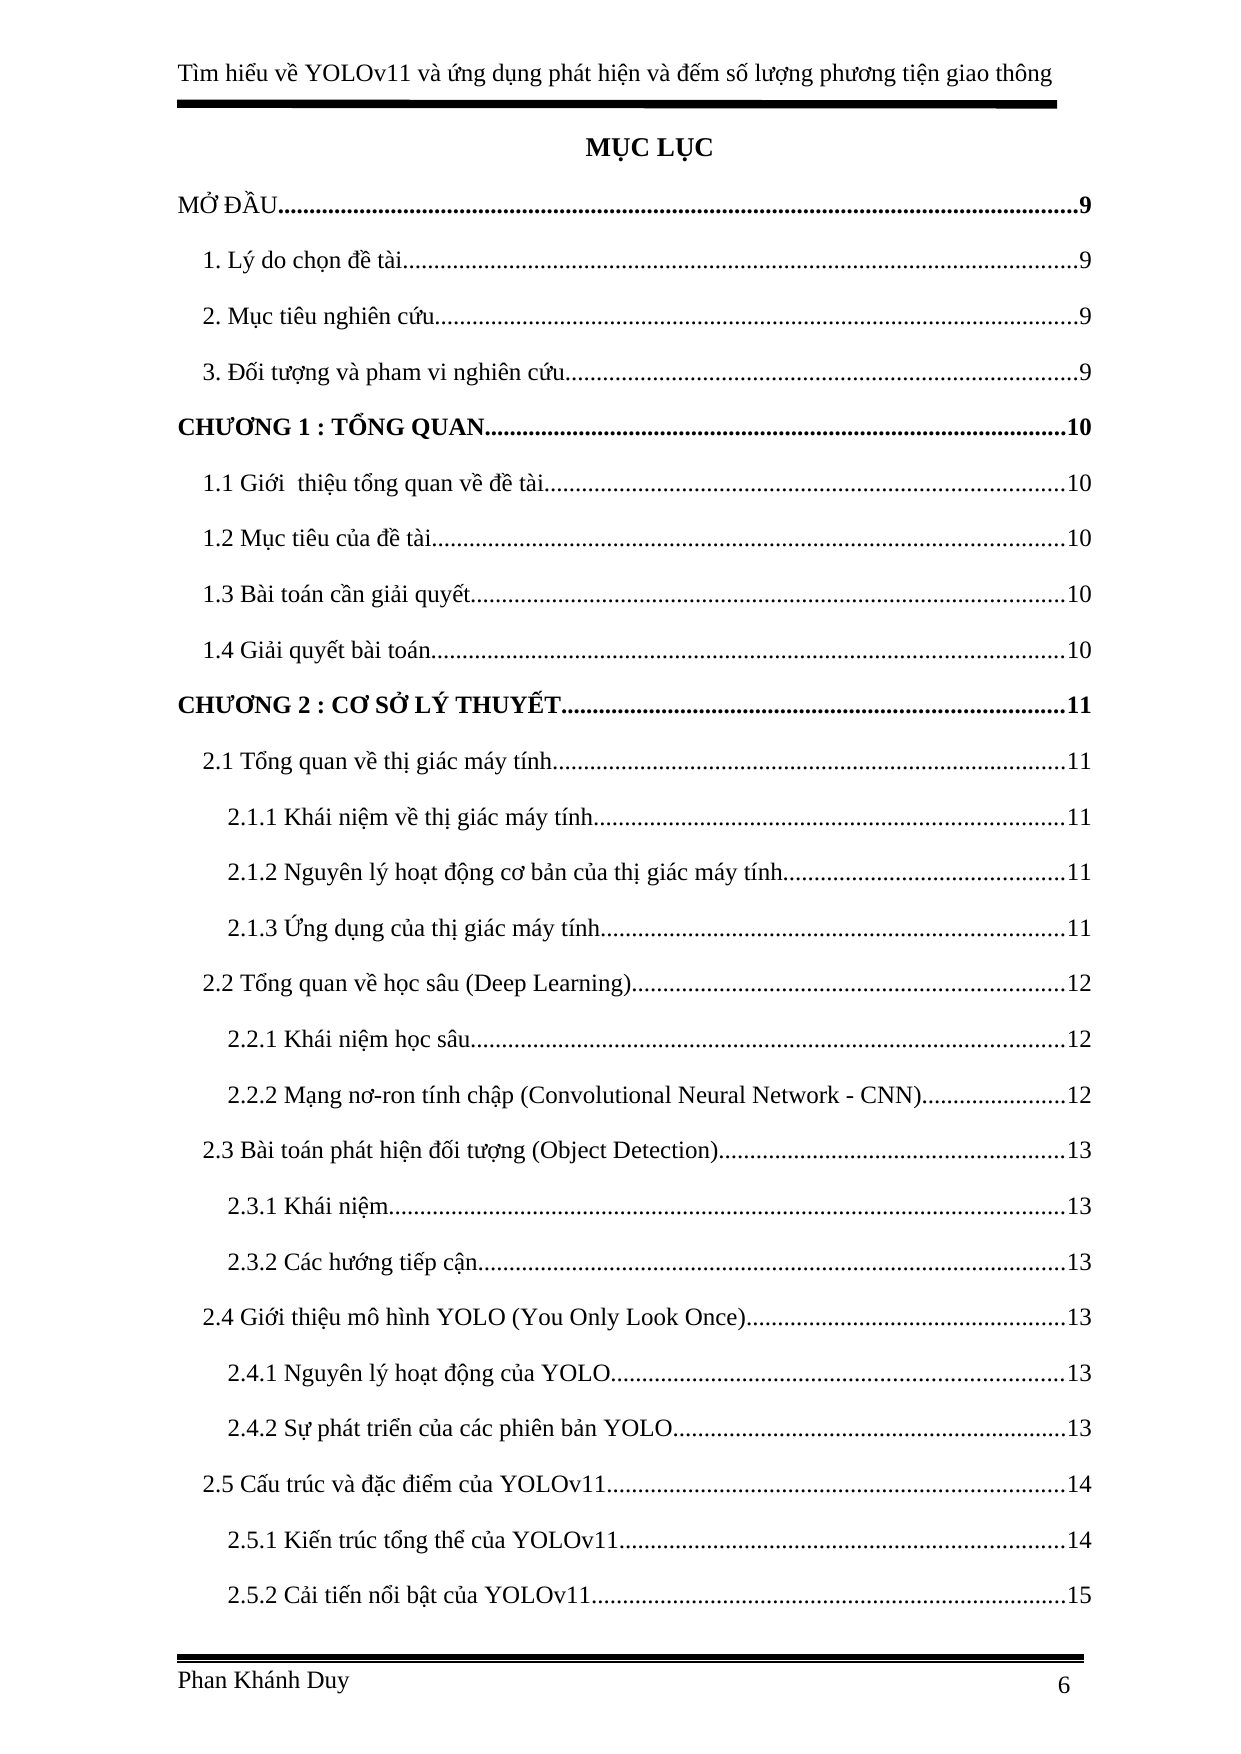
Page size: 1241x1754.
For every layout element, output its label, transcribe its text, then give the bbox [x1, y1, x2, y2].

text MỤC LỤC [177, 131, 1122, 162]
text 2.5.1 Kiến trúc tổng thể của YOLOv11 14 [227, 1525, 1122, 1553]
text 2.4 Giới thiệu mô hình YOLO (You Only Look Once) 13 [202, 1302, 1122, 1331]
text 2.3.2 Các hướng tiếp cận 13 [227, 1247, 1122, 1275]
text 2.4.1 Nguyên lý hoạt động của YOLO 13 [227, 1358, 1122, 1387]
text 2.1.3 Ứng dụng của thị giác máy tính 11 [227, 913, 1122, 942]
text 1.3 Bài toán cần giải quyết 10 [202, 579, 1122, 608]
text 2.3.1 Khái niệm 13 [227, 1191, 1122, 1220]
text MỞ ĐẦU 9 [177, 190, 1122, 218]
text CHƯƠNG 2 : CƠ SỞ LÝ THUYẾT 11 [177, 690, 1122, 719]
text 2.2 Tổng quan về học sâu (Deep Learning) 12 [202, 968, 1122, 997]
text 2.1 Tổng quan về thị giác máy tính 11 [202, 746, 1122, 775]
text 2.5 Cấu trúc và đặc điểm của YOLOv11 14 [202, 1469, 1122, 1498]
text 2.1.1 Khái niệm về thị giác máy tính 11 [227, 802, 1122, 830]
text 2.4.2 Sự phát triển của các phiên bản YOLO 13 [227, 1413, 1122, 1442]
text 1. Lý do chọn đề tài 9 [202, 245, 1122, 274]
text 1.2 Mục tiêu của đề tài 10 [202, 523, 1122, 552]
text 3. Đối tượng và pham vi nghiên cứu 9 [202, 357, 1122, 385]
text 2. Mục tiêu nghiên cứu 9 [202, 301, 1122, 330]
text 2.1.2 Nguyên lý hoạt động cơ bản của thị giác máy tính 11 [227, 857, 1122, 886]
text 2.3 Bài toán phát hiện đối tượng (Object Detection) 13 [202, 1135, 1122, 1164]
text 2.5.2 Cải tiến nổi bật của YOLOv11 15 [227, 1580, 1122, 1609]
text CHƯƠNG 1 : TỔNG QUAN 10 [177, 412, 1122, 441]
text 2.2.2 Mạng nơ-ron tính chập (Convolutional Neural Network - CNN) 12 [227, 1080, 1122, 1108]
text 2.2.1 Khái niệm học sâu 12 [227, 1024, 1122, 1053]
text 1.1 Giới thiệu tổng quan về đề tài 10 [202, 468, 1122, 497]
text 1.4 Giải quyết bài toán 10 [202, 635, 1122, 663]
